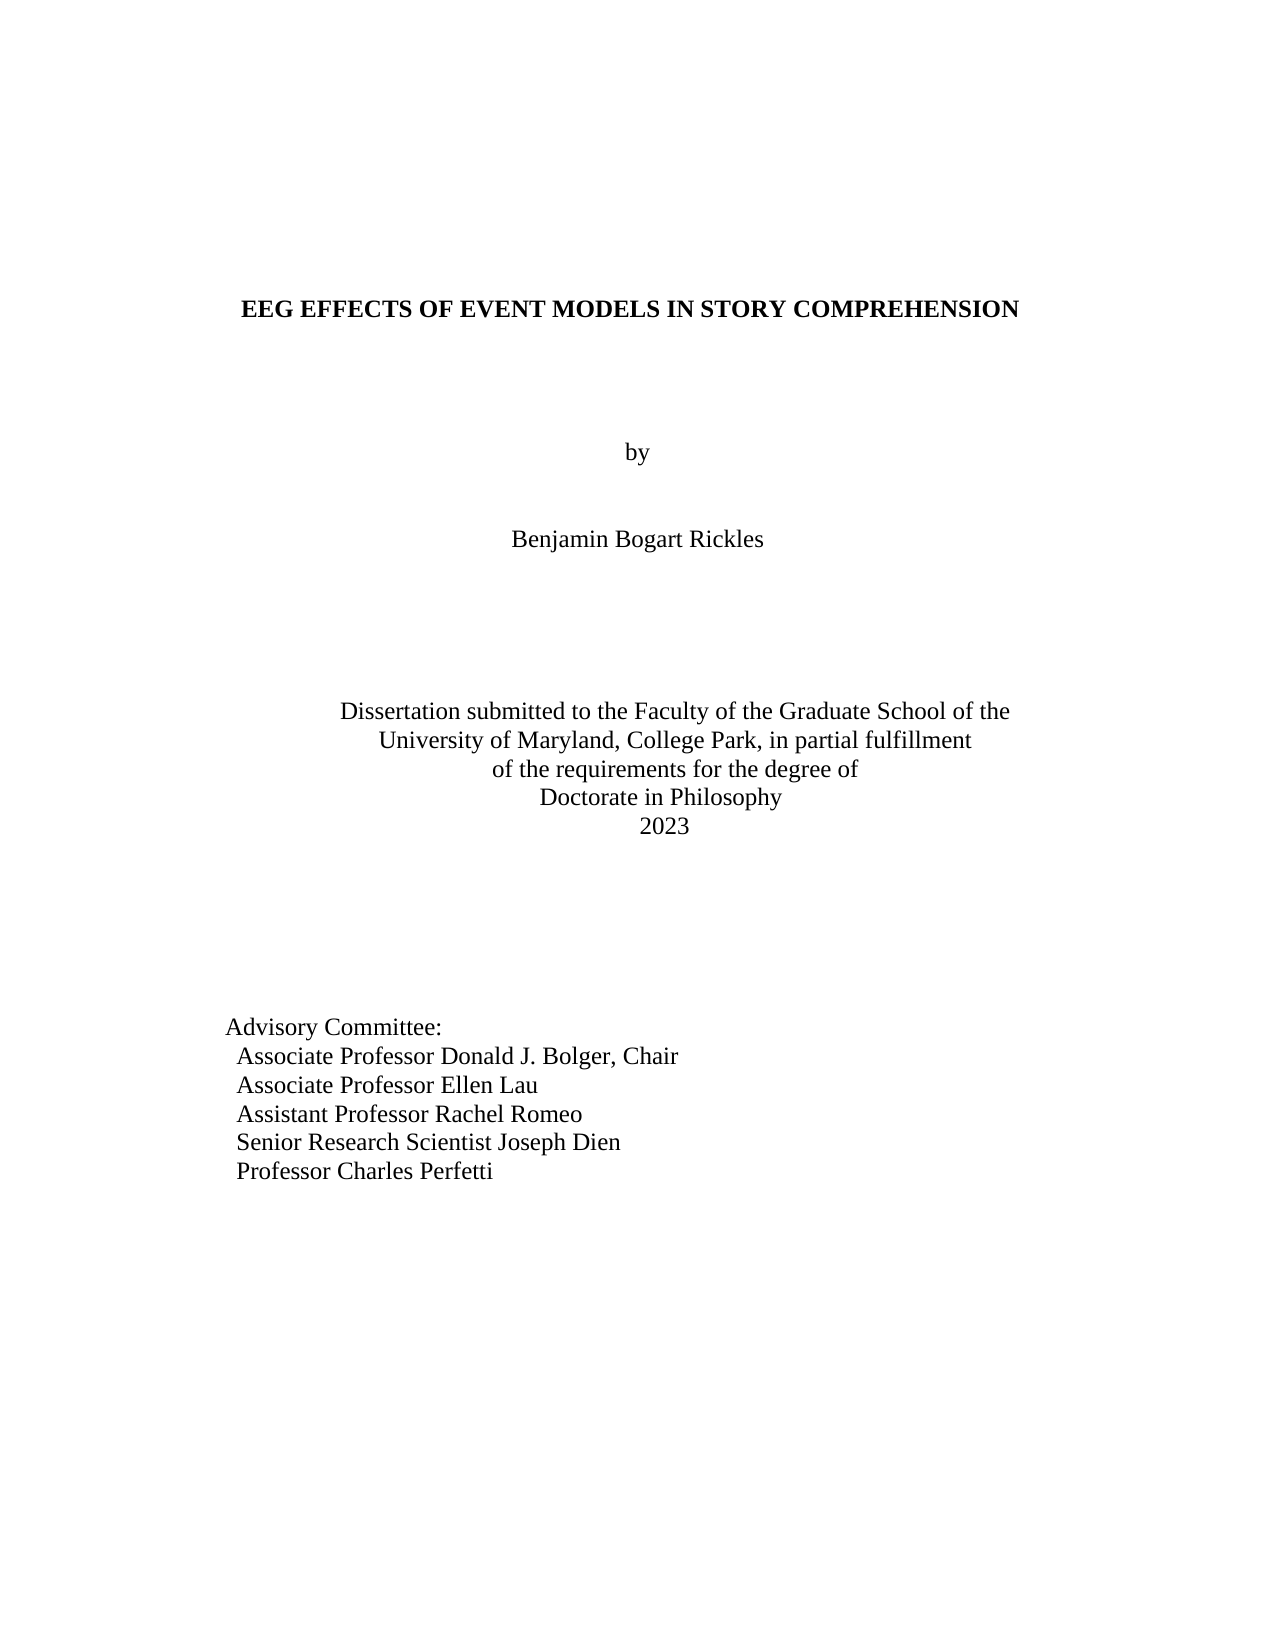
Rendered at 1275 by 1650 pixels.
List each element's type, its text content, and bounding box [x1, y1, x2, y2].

text of the requirements for the degree of [150, 754, 1125, 782]
text Advisory Committee: [150, 1012, 1125, 1041]
table_header EEG EFFECTS OF EVENT MODELS IN STORY COMPREHENSION [150, 236, 1035, 351]
table_cell Associate Professor Ellen Lau [150, 1070, 855, 1099]
table_cell Assistant Professor Rachel Romeo [150, 1099, 855, 1127]
text by [150, 437, 1125, 466]
text Dissertation submitted to the Faculty of the of the [150, 696, 1125, 725]
table_header Associate Professor Donald J. Bolger, Chair [150, 1041, 855, 1070]
text University of Maryland, College Park, in partial fulfillment [150, 725, 1125, 754]
table_cell Senior Research Scientist Joseph Dien [150, 1128, 855, 1156]
table_cell 2023 [478, 811, 797, 840]
table_header Benjamin Bogart Rickles [195, 524, 1080, 552]
table_header Doctorate in Philosophy [478, 783, 797, 811]
table_cell Professor Charles Perfetti [150, 1156, 855, 1185]
